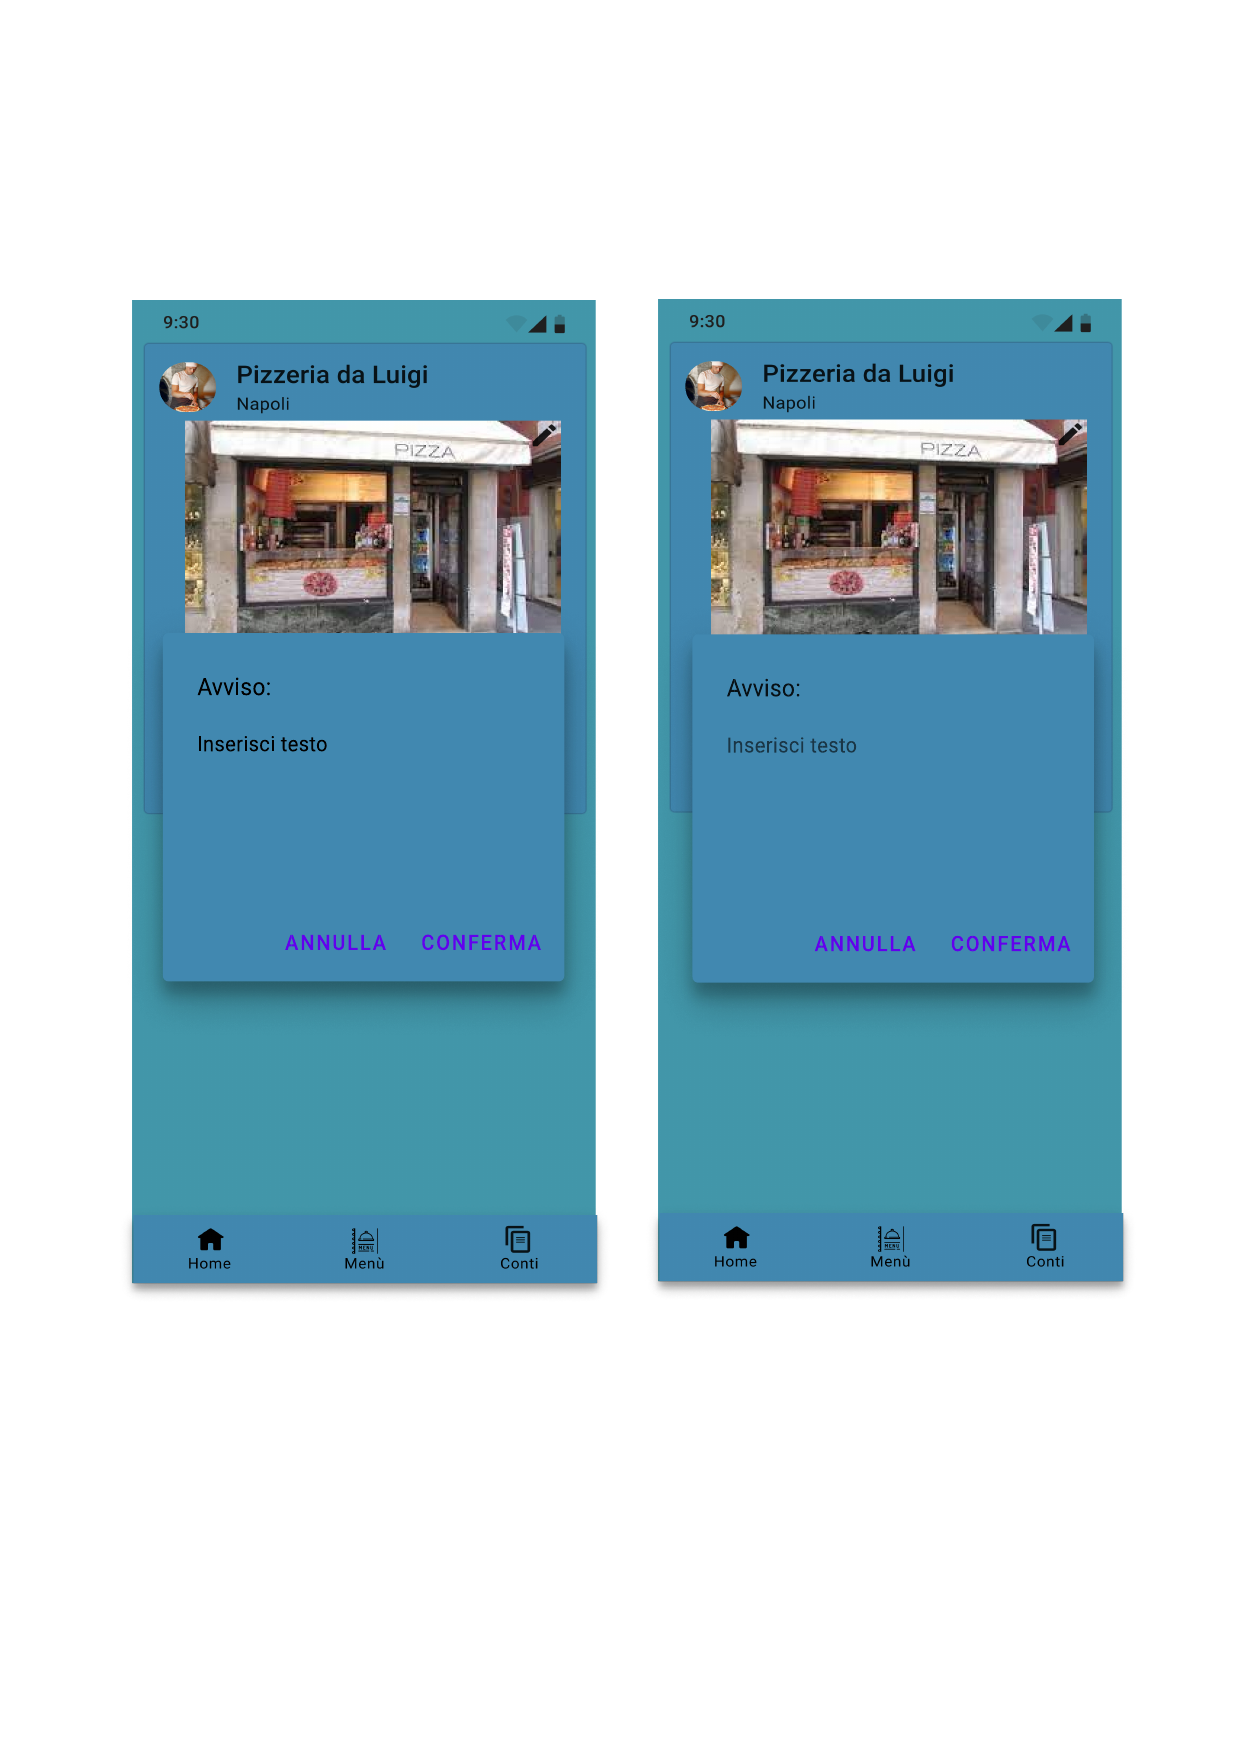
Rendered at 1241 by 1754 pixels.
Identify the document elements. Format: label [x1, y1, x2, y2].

picture [644, 299, 1137, 1301]
picture [118, 300, 611, 1303]
